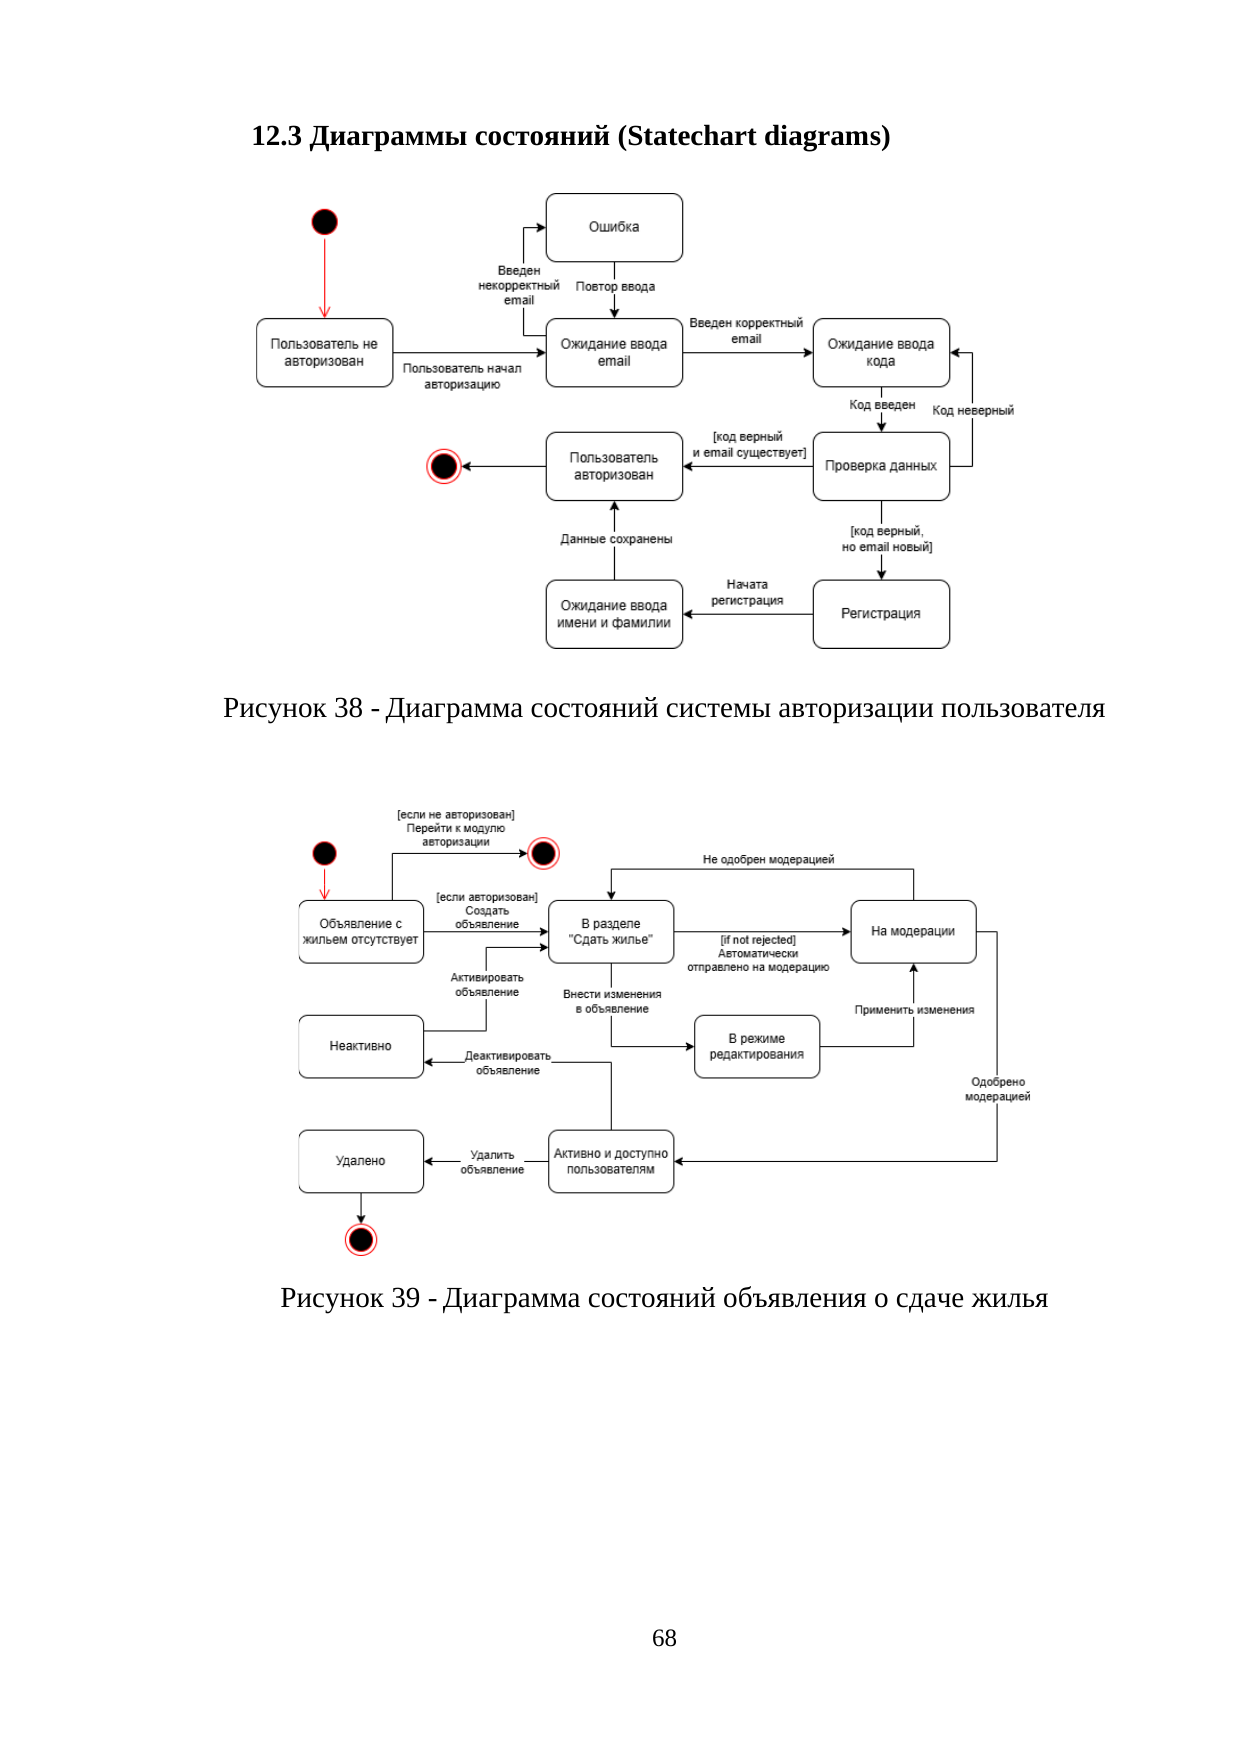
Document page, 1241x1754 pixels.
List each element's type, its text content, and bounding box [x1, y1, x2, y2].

picture [298, 807, 1030, 1256]
picture [256, 193, 1014, 649]
text Диаграмма состояний системы авторизации пользователя [177, 690, 1152, 724]
text Диаграмма состояний объявления о сдаче жилья [177, 1280, 1152, 1314]
text Диаграммы состояний (Statechart diagrams) [177, 118, 1152, 152]
